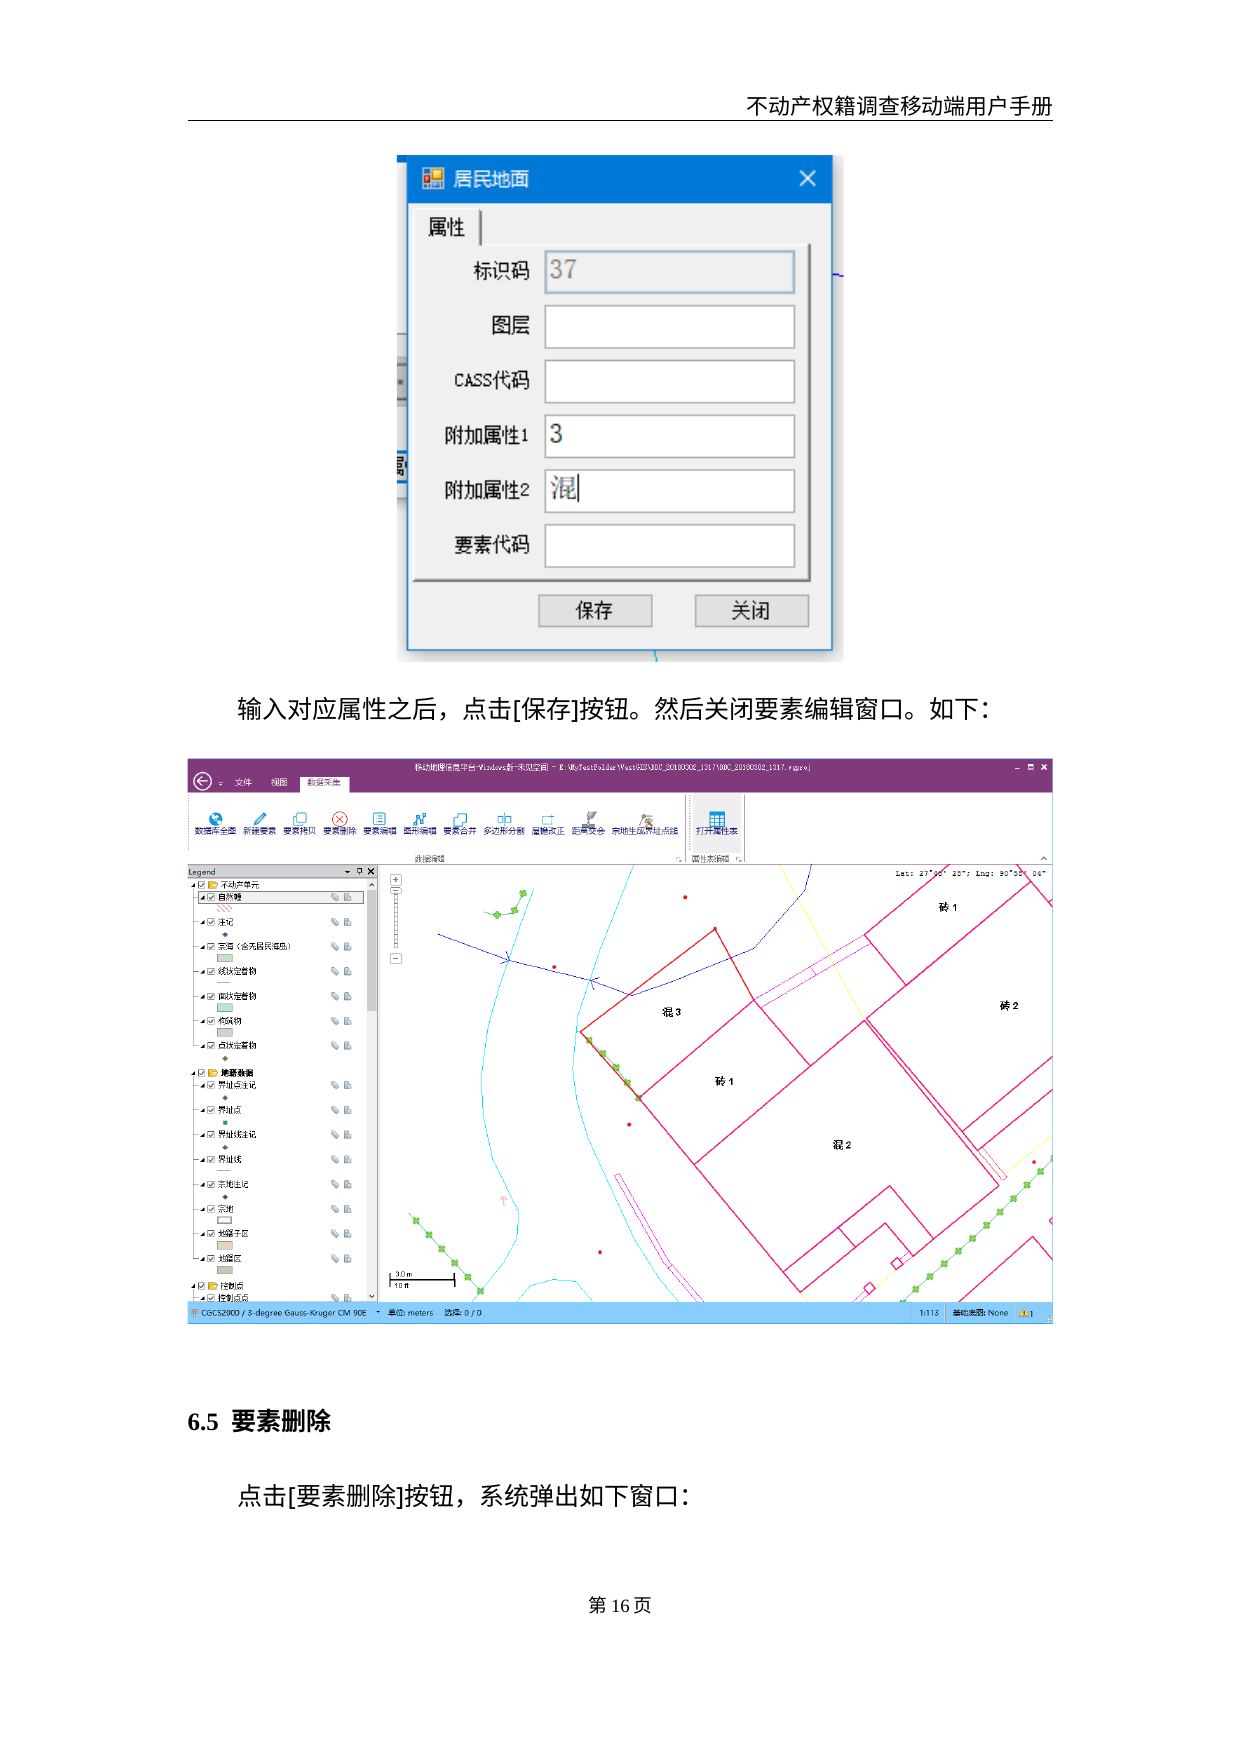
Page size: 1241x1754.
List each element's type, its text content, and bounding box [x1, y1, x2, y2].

text 点击[要素删除]按钮，系统弹出如下窗口： [187, 1462, 1053, 1527]
subtitle 要素删除 [187, 1401, 1053, 1437]
picture [396, 155, 844, 662]
picture [187, 758, 1053, 1324]
text 输入对应属性之后，点击[保存]按钮。然后关闭要素编辑窗口。如下： [187, 675, 1053, 740]
